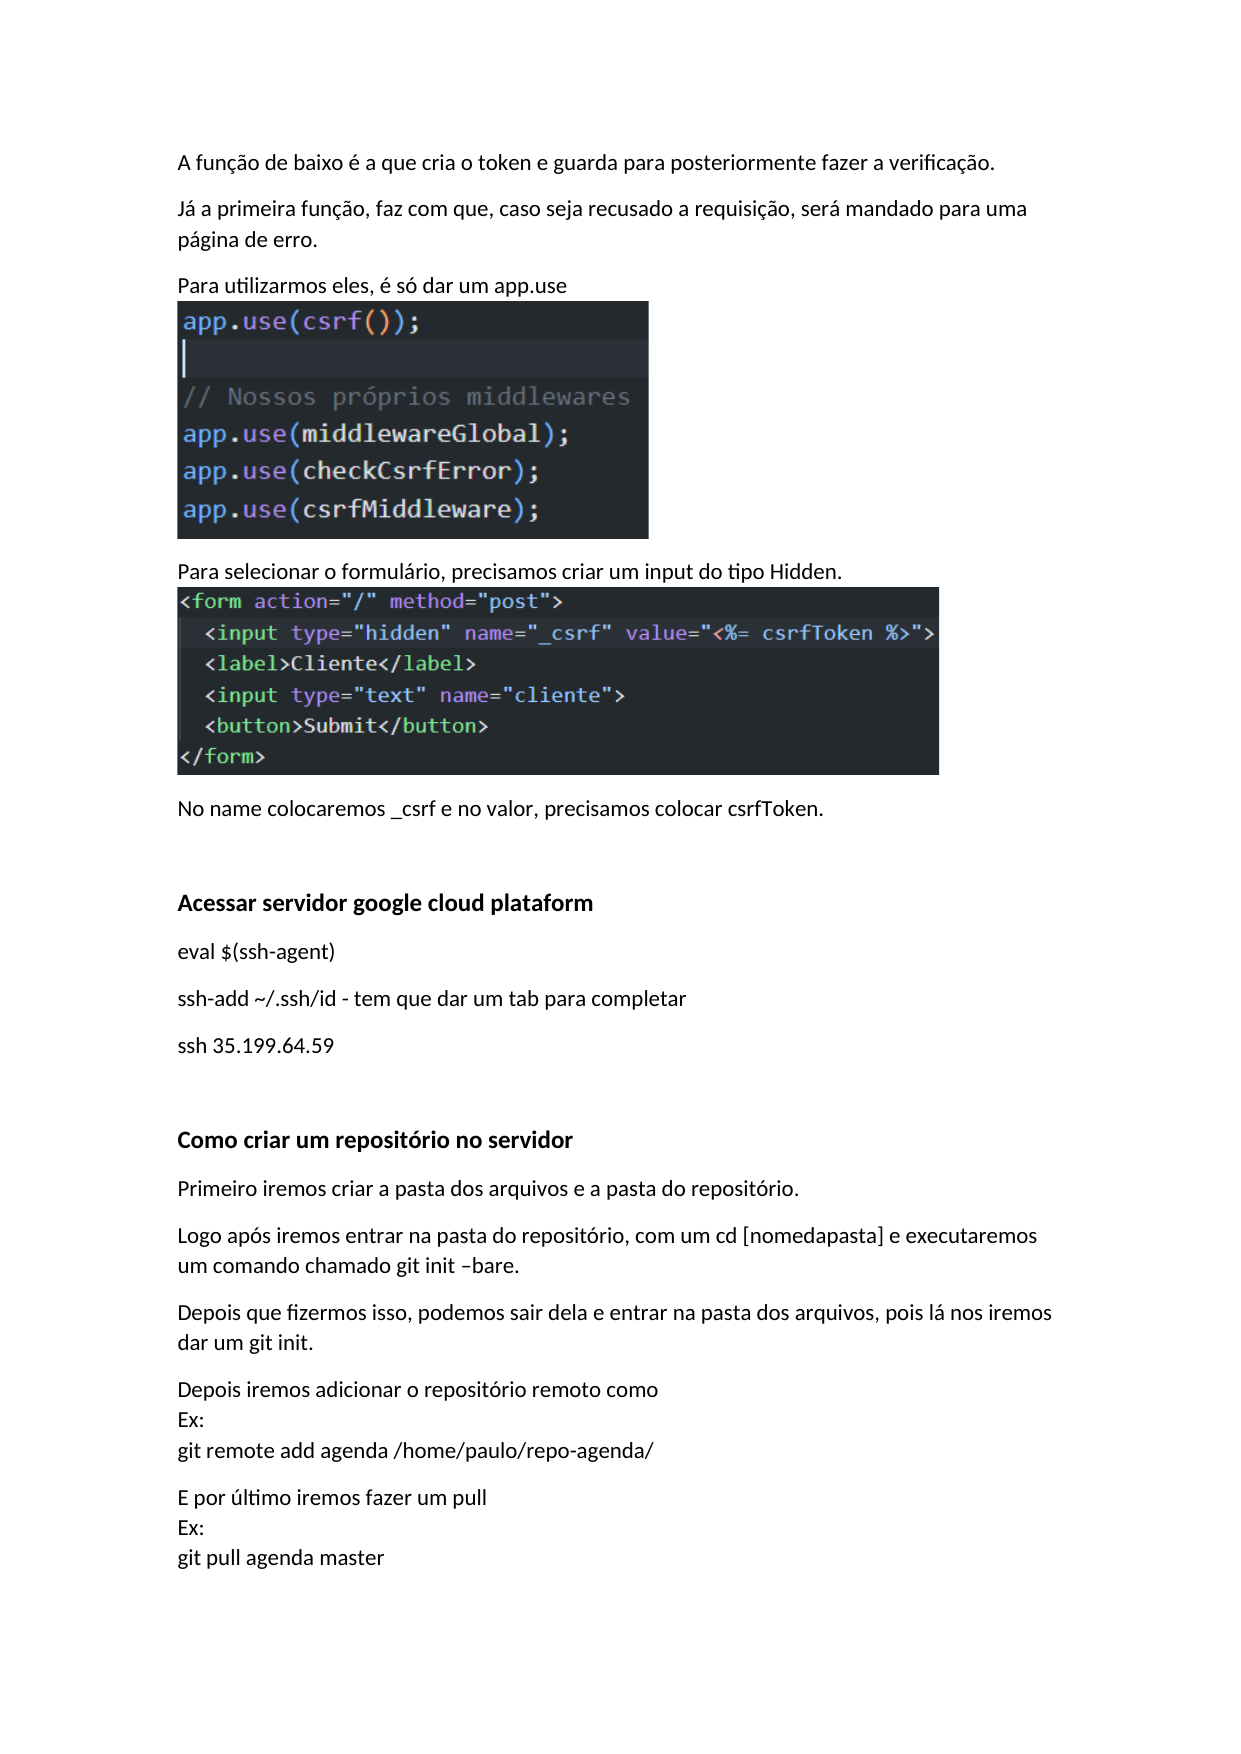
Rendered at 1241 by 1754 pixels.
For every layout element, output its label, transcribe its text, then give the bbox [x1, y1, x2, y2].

text ssh 35.199.64.59 [177, 1031, 1063, 1059]
picture [177, 587, 940, 775]
text Depois iremos adicionar o repositório remoto como Ex: git remote add agenda /home/paulo/repo-agenda/ [177, 1375, 1063, 1464]
text No name colocaremos _csrf e no valor, precisamos colocar csrfToken. [177, 794, 1063, 822]
text E por último iremos fazer um pull Ex: git pull agenda master [177, 1483, 1063, 1571]
text Já a primeira função, faz com que, caso seja recusado a requisição, será mandado para uma página de erro. [177, 194, 1063, 253]
text ssh-add ~/.ssh/id - tem que dar um tab para completar [177, 984, 1063, 1012]
text Como criar um repositório no servidor [177, 1125, 1063, 1155]
picture [177, 301, 649, 539]
text Logo após iremos entrar na pasta do repositório, com um cd [nomedapasta] e executaremos um comando chamado git init –bare. [177, 1221, 1063, 1279]
text Acessar servidor google cloud plataform [177, 888, 1063, 918]
text Depois que fizermos isso, podemos sair dela e entrar na pasta dos arquivos, pois lá nos iremos dar um git init. [177, 1298, 1063, 1356]
text A função de baixo é a que cria o token e guarda para posteriormente fazer a verificação. [177, 148, 1063, 176]
text Primeiro iremos criar a pasta dos arquivos e a pasta do repositório. [177, 1174, 1063, 1202]
text eval $(ssh-agent) [177, 937, 1063, 965]
